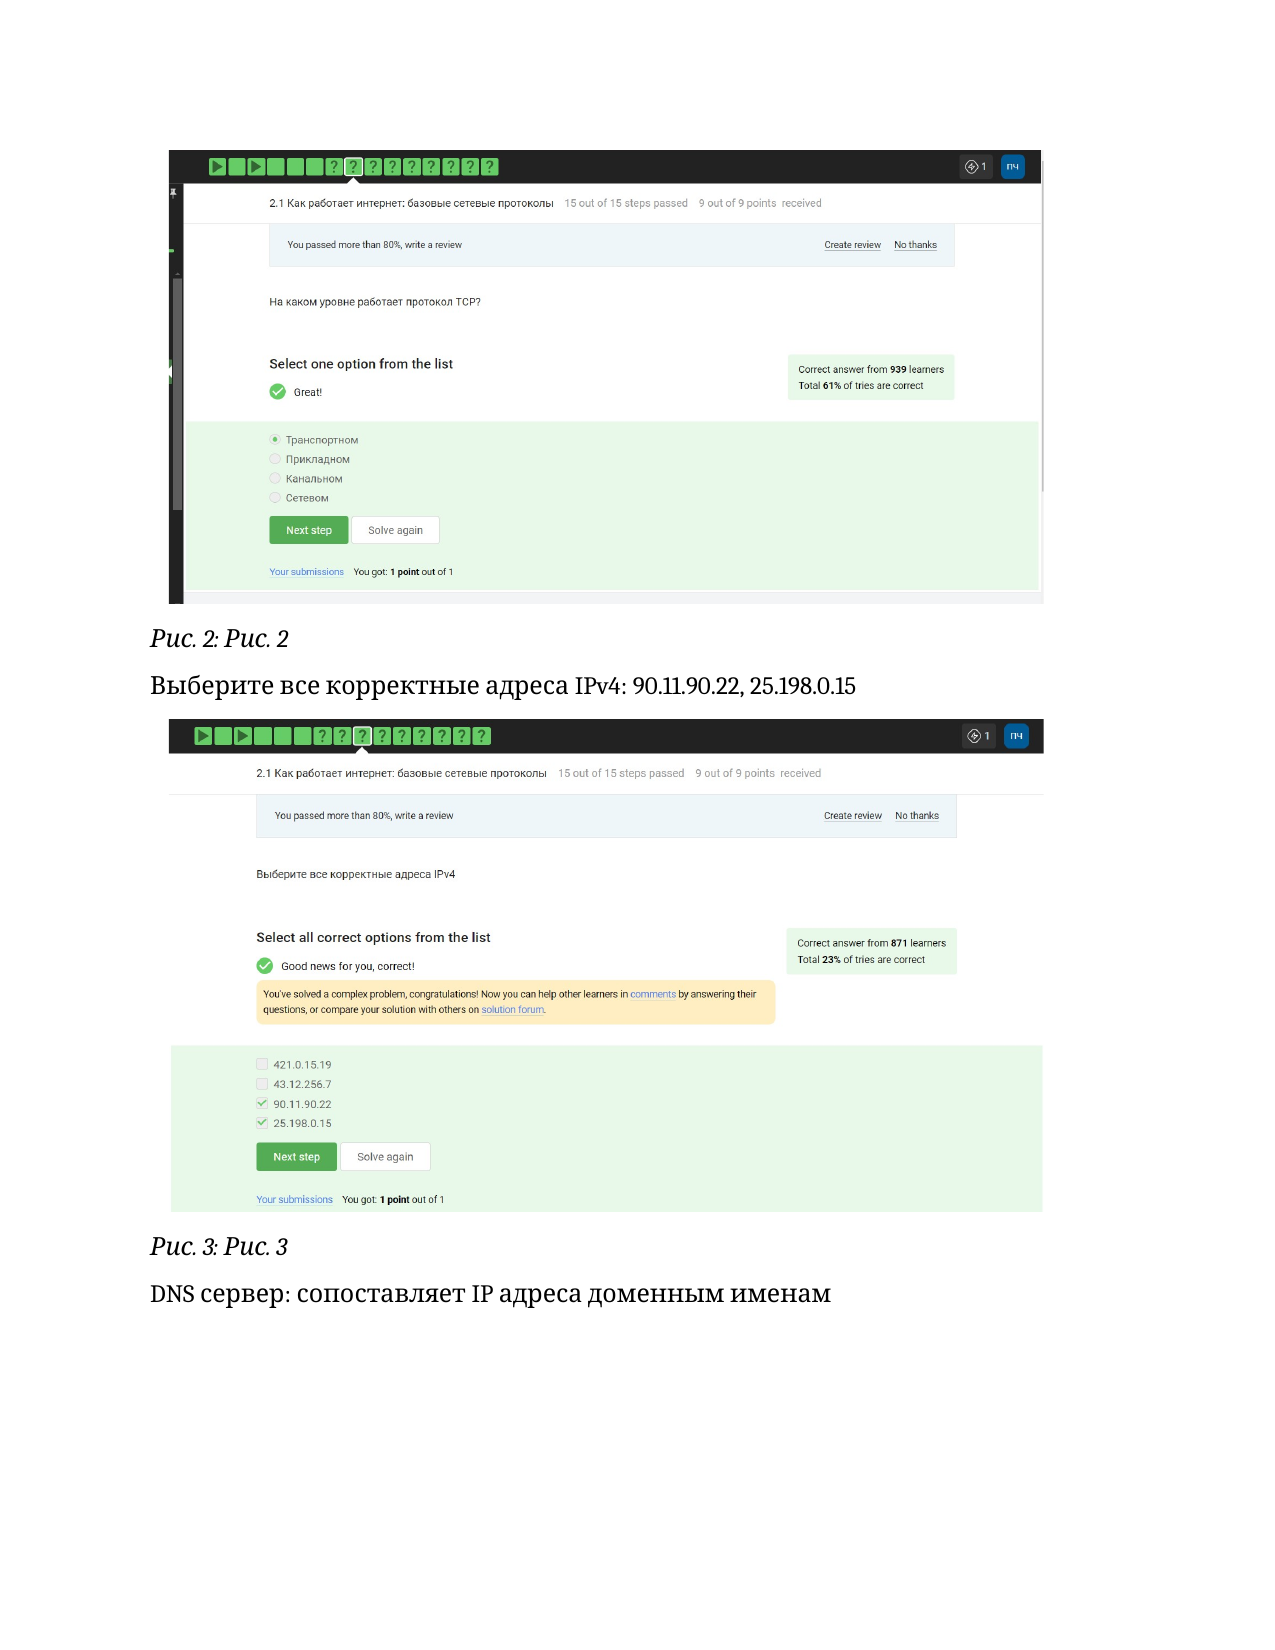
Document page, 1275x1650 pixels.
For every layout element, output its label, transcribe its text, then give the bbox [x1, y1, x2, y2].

text Рис. 2: Рис. 2 [150, 625, 1125, 653]
text Выберите все корректные адреса IPv4: 90.11.90.22, 25.198.0.15 [150, 672, 1125, 701]
text DNS сервер: сопоставляет IP адреса доменным именам [150, 1280, 1125, 1309]
text Рис. 3: Рис. 3 [150, 1232, 1125, 1261]
picture [168, 150, 1044, 604]
picture [168, 719, 1044, 1212]
